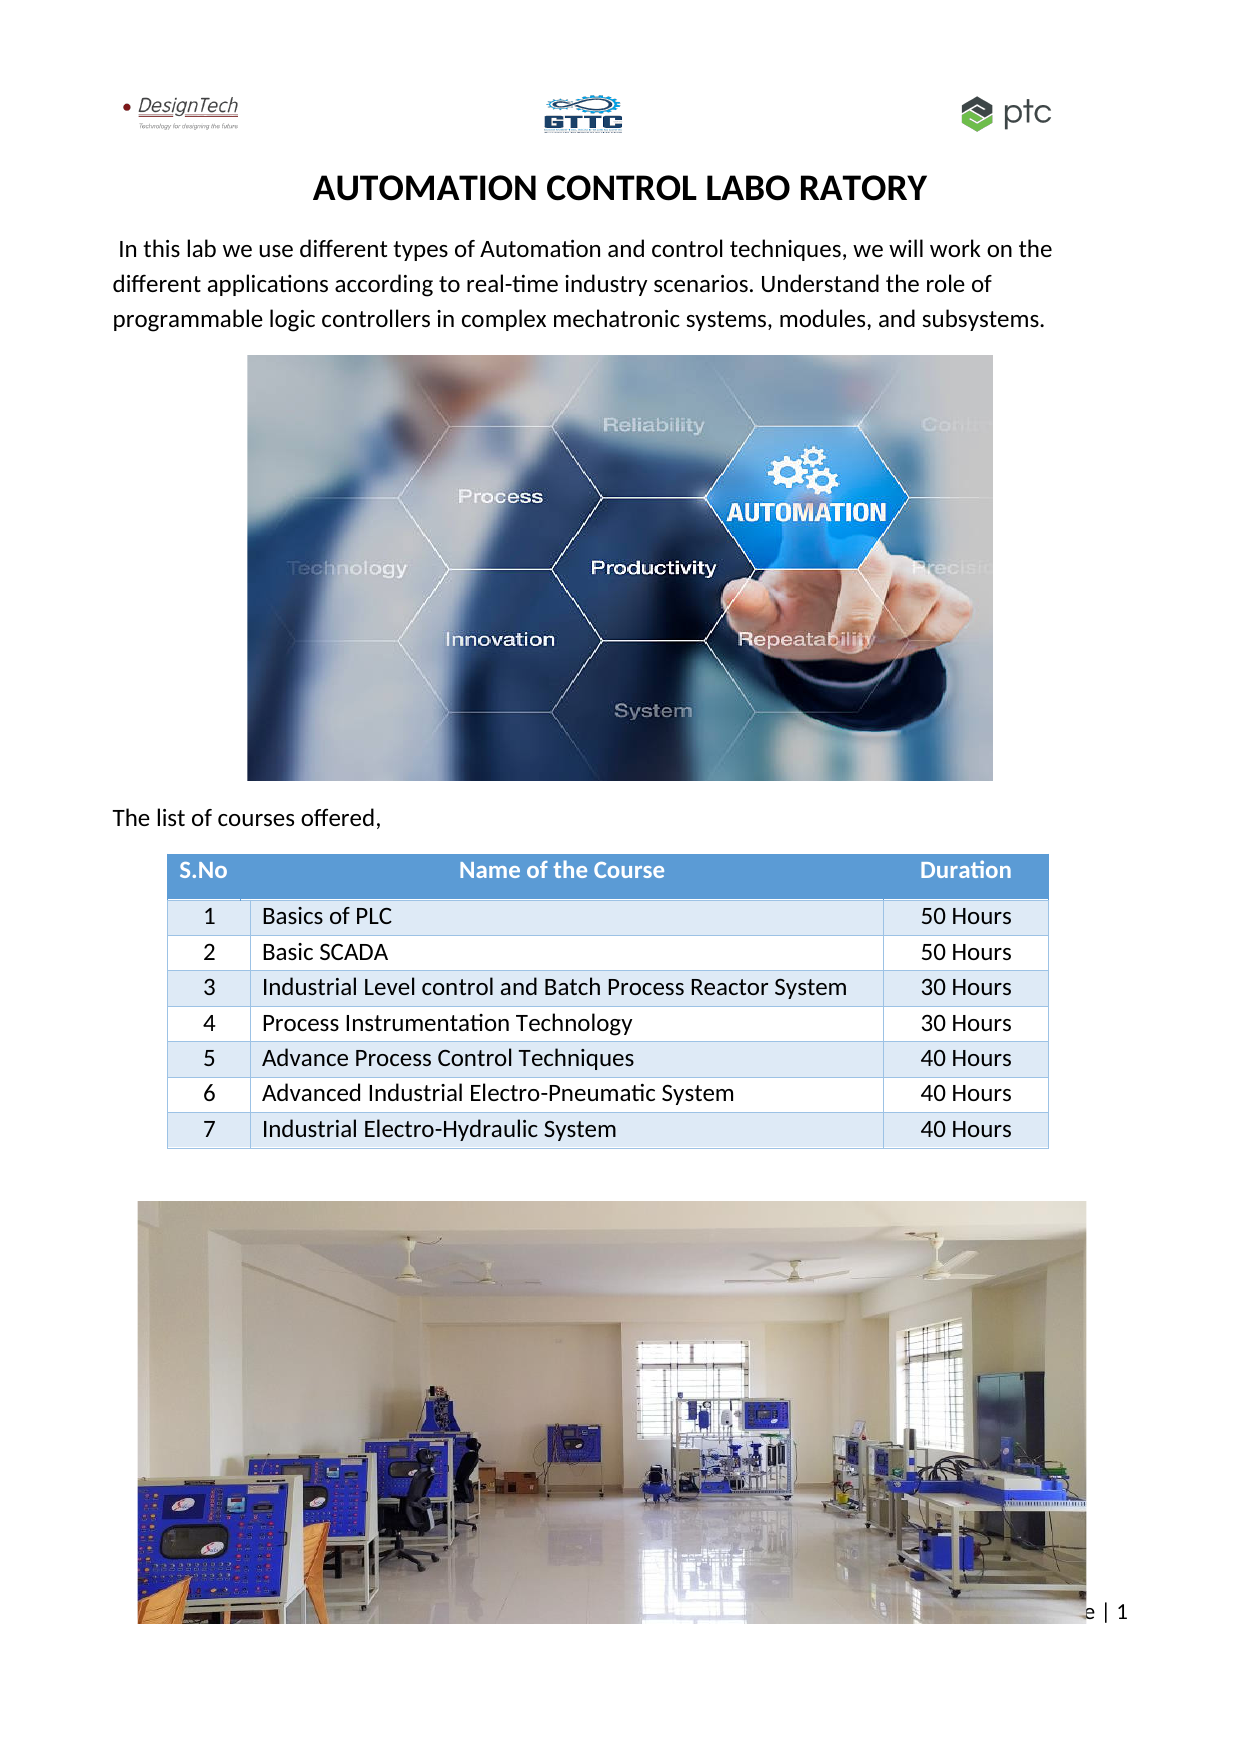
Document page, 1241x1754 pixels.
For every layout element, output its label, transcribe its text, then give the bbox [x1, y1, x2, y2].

table_cell 40 Hours [884, 1078, 1048, 1112]
picture [112, 86, 249, 140]
table_cell 2 [168, 936, 250, 970]
table_cell 30 Hours [884, 1007, 1048, 1041]
picture [528, 88, 638, 140]
text AUTOMATION CONTROL LABO RATORY [112, 164, 1128, 210]
picture [960, 88, 1053, 140]
table_cell 30 Hours [884, 971, 1048, 1006]
table_cell 4 [168, 1007, 250, 1041]
table_cell 50 Hours [884, 936, 1048, 970]
table_header Duration [884, 855, 1048, 899]
picture [247, 355, 993, 781]
table_header Name of the Course [241, 855, 883, 899]
text In this lab we use different types of Automation and control techniques, we will work on the different applications according to real-time industry scenarios. Understand the role of programmable logic controllers in complex mechatronic systems, modules, and subsystems. [112, 233, 1128, 334]
table_cell Advanced Industrial Electro-Pneumatic System [251, 1078, 883, 1112]
table_header S.No [168, 855, 240, 899]
table_cell 50 Hours [884, 901, 1048, 935]
table_cell Industrial Level control and Batch Process Reactor System [251, 971, 883, 1006]
table_cell 3 [168, 971, 250, 1006]
picture [137, 1201, 1087, 1624]
table_cell Process Instrumentation Technology [251, 1007, 883, 1041]
table_cell Basic SCADA [251, 936, 883, 970]
table_cell 6 [168, 1078, 250, 1112]
table_cell Advance Process Control Techniques [251, 1042, 883, 1077]
text The list of courses offered, [112, 802, 1128, 832]
table_cell 1 [168, 901, 250, 935]
table_cell 40 Hours [884, 1113, 1048, 1147]
table_cell 5 [168, 1042, 250, 1077]
table_cell Industrial Electro-Hydraulic System [251, 1113, 883, 1147]
table_cell 40 Hours [884, 1042, 1048, 1077]
table_cell 7 [168, 1113, 250, 1147]
table_cell Basics of PLC [251, 901, 883, 935]
